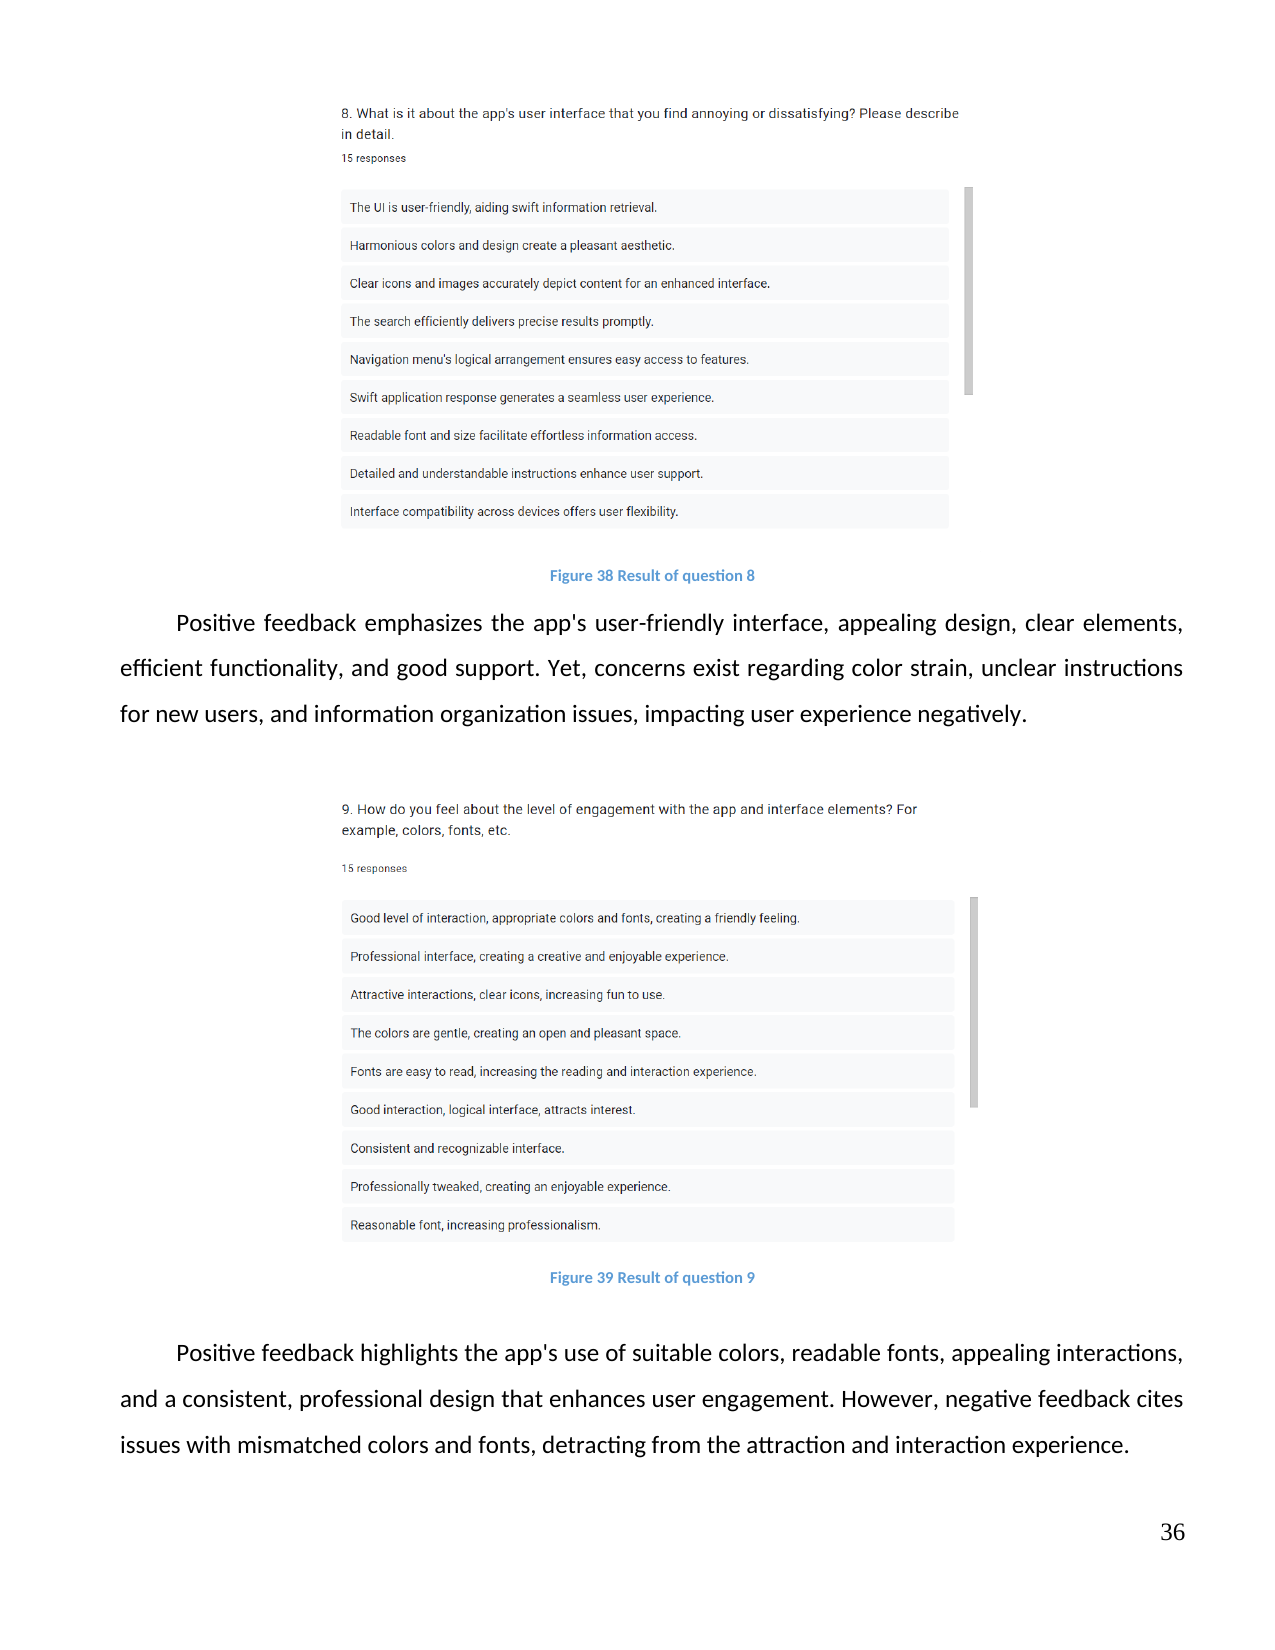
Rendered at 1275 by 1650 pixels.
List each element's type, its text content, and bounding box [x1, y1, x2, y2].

picture [323, 772, 982, 1254]
picture [324, 90, 981, 552]
text Figure 38 Result of question 8 [120, 566, 1185, 586]
text Figure 39 Result of question 9 [120, 1267, 1185, 1288]
text Positive feedback highlights the app's use of suitable colors, readable fonts, appealing interactions, and a consistent, professional design that enhances user engagement. However, negative feedback cites issues with mismatched colors and fonts, detracting from the attraction and interaction experience. [120, 1337, 1185, 1459]
text Positive feedback emphasizes the app's user-friendly interface, appealing design, clear elements, efficient functionality, and good support. Yet, concerns exist regarding color strain, unclear instructions for new users, and information organization issues, impacting user experience negatively. [120, 607, 1185, 729]
